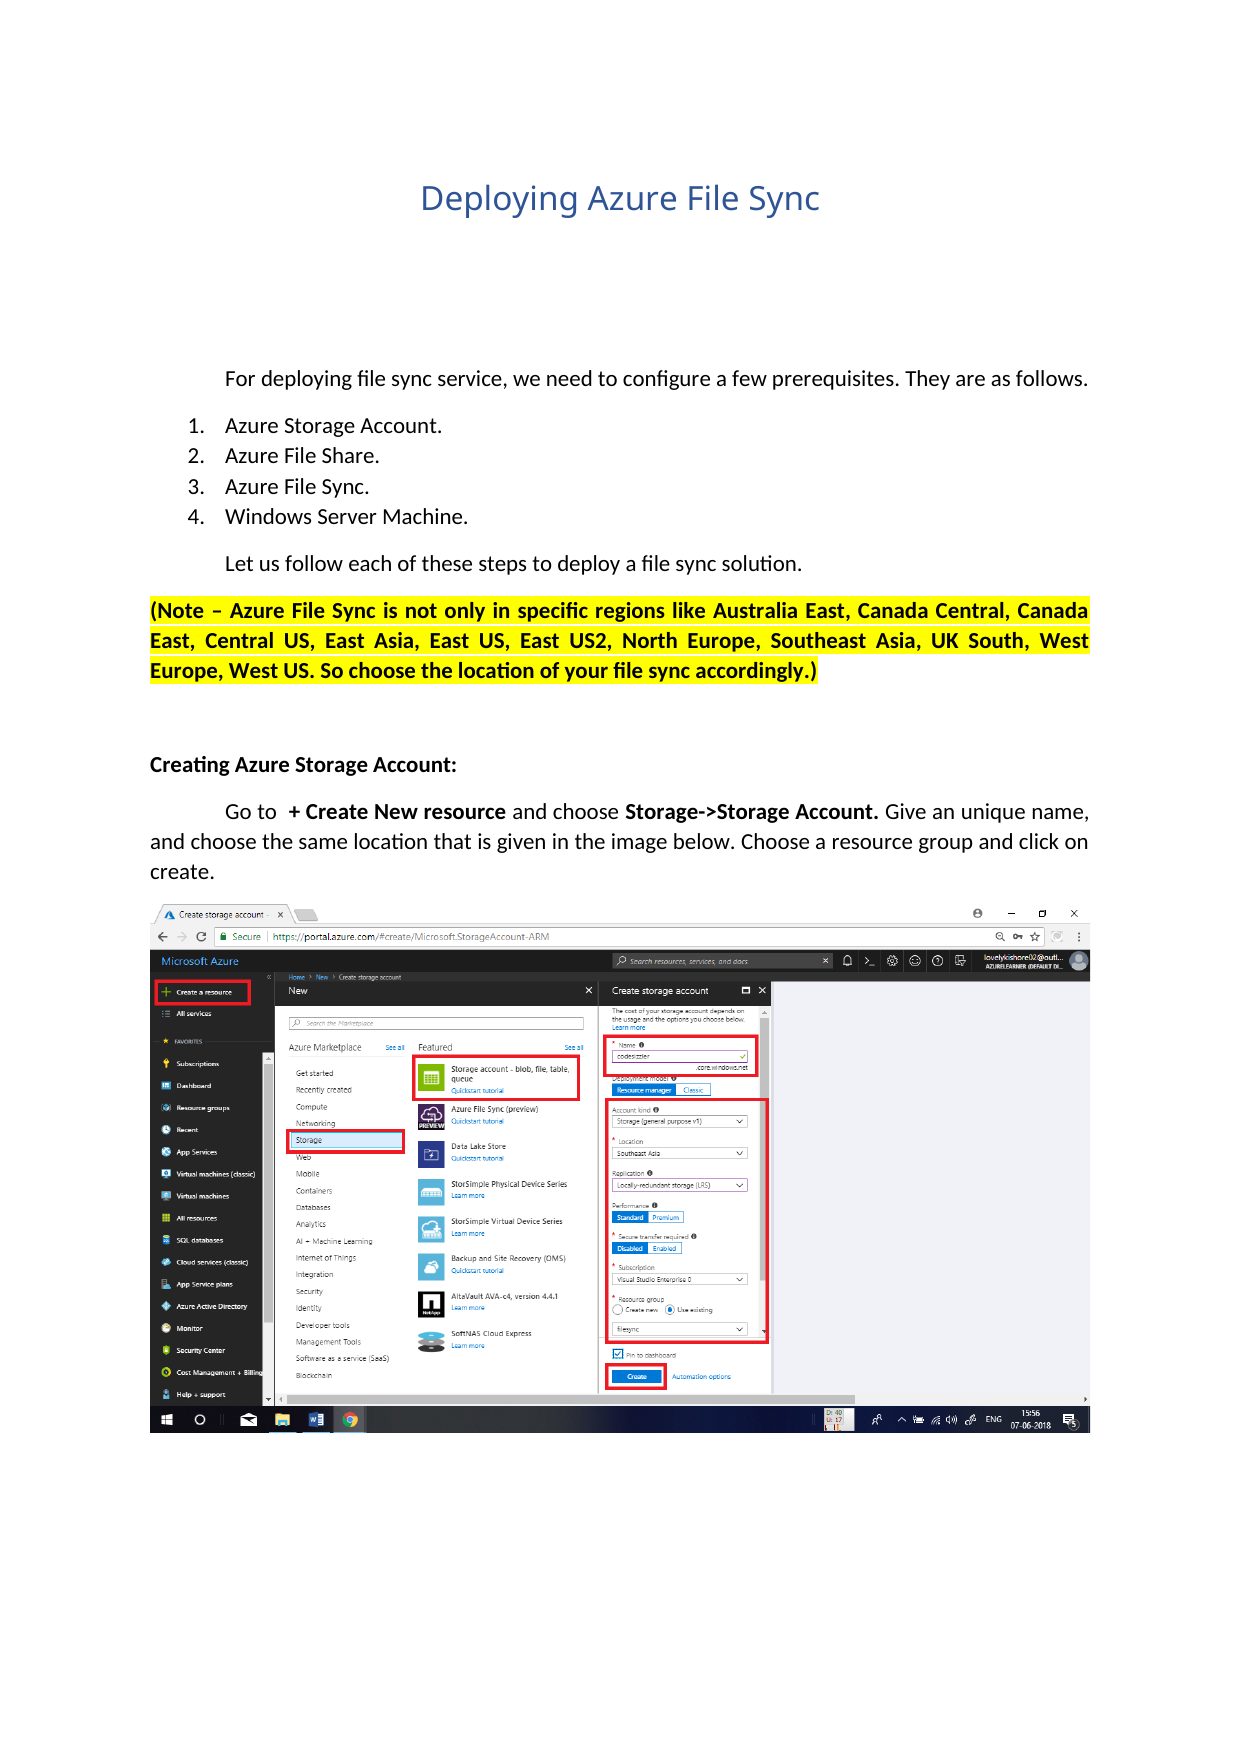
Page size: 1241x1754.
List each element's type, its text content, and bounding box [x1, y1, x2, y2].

list Azure File Sync. [187, 472, 1090, 500]
text Go to + Create New resource and choose Storage->Storage Account. Give an unique name, and choose the same location that is given in the image below. Choose a resource group and click on create. [150, 797, 1090, 885]
text Creating Azure Storage Account: [150, 750, 1090, 778]
list Windows Server Machine. [187, 502, 1090, 530]
text (Note – Azure File Sync is not only in specific regions like Australia East, Canada Central, Canada East, Central US, East Asia, East US, East US2, North Europe, Southeast Asia, UK South, West Europe, West US. So choose the location of your file sync accordingly.) [150, 654, 1090, 684]
subtitle Deploying Azure File Sync [150, 175, 1090, 220]
list Azure File Share. [187, 442, 1090, 470]
list Azure Storage Account. [187, 411, 1090, 439]
text For deploying file sync service, we need to configure a few prerequisites. They are as follows. [150, 364, 1090, 393]
text Let us follow each of these steps to deploy a file sync solution. [225, 549, 1090, 577]
picture [150, 904, 1091, 1433]
